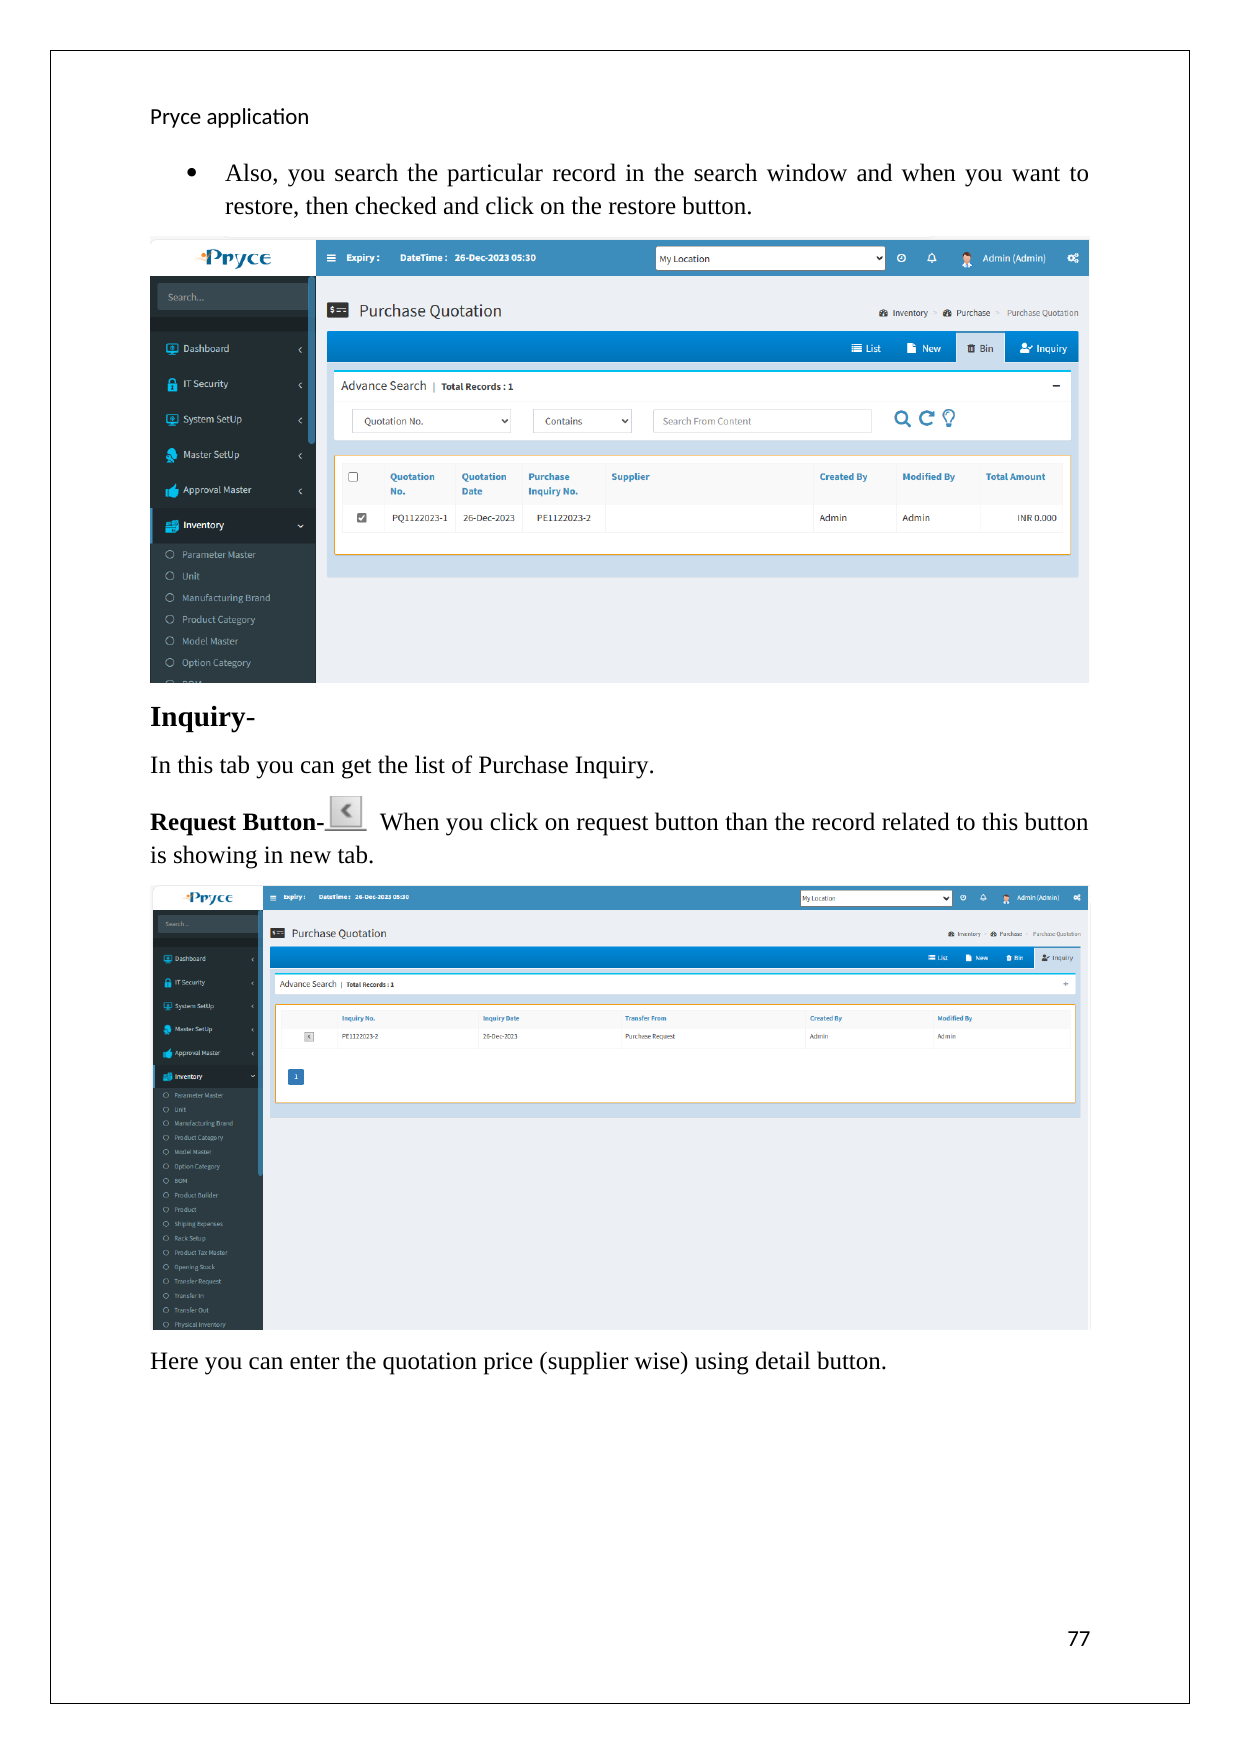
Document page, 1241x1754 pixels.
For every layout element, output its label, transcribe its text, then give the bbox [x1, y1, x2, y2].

picture [150, 236, 1091, 683]
text Inquiry- [150, 699, 1090, 733]
text Request Button- When you click on request button than the record related to this button is showing in new tab. [150, 796, 1090, 869]
picture [324, 796, 367, 831]
text Here you can enter the quotation price (supplier wise) using detail button. [150, 1346, 1090, 1374]
list Also, you search the particular record in the search window and when you want to restore, then checked and click on the restore button. [187, 158, 1090, 220]
text In this tab you can get the list of Purchase Inquiry. [150, 751, 1090, 779]
picture [150, 885, 1091, 1330]
